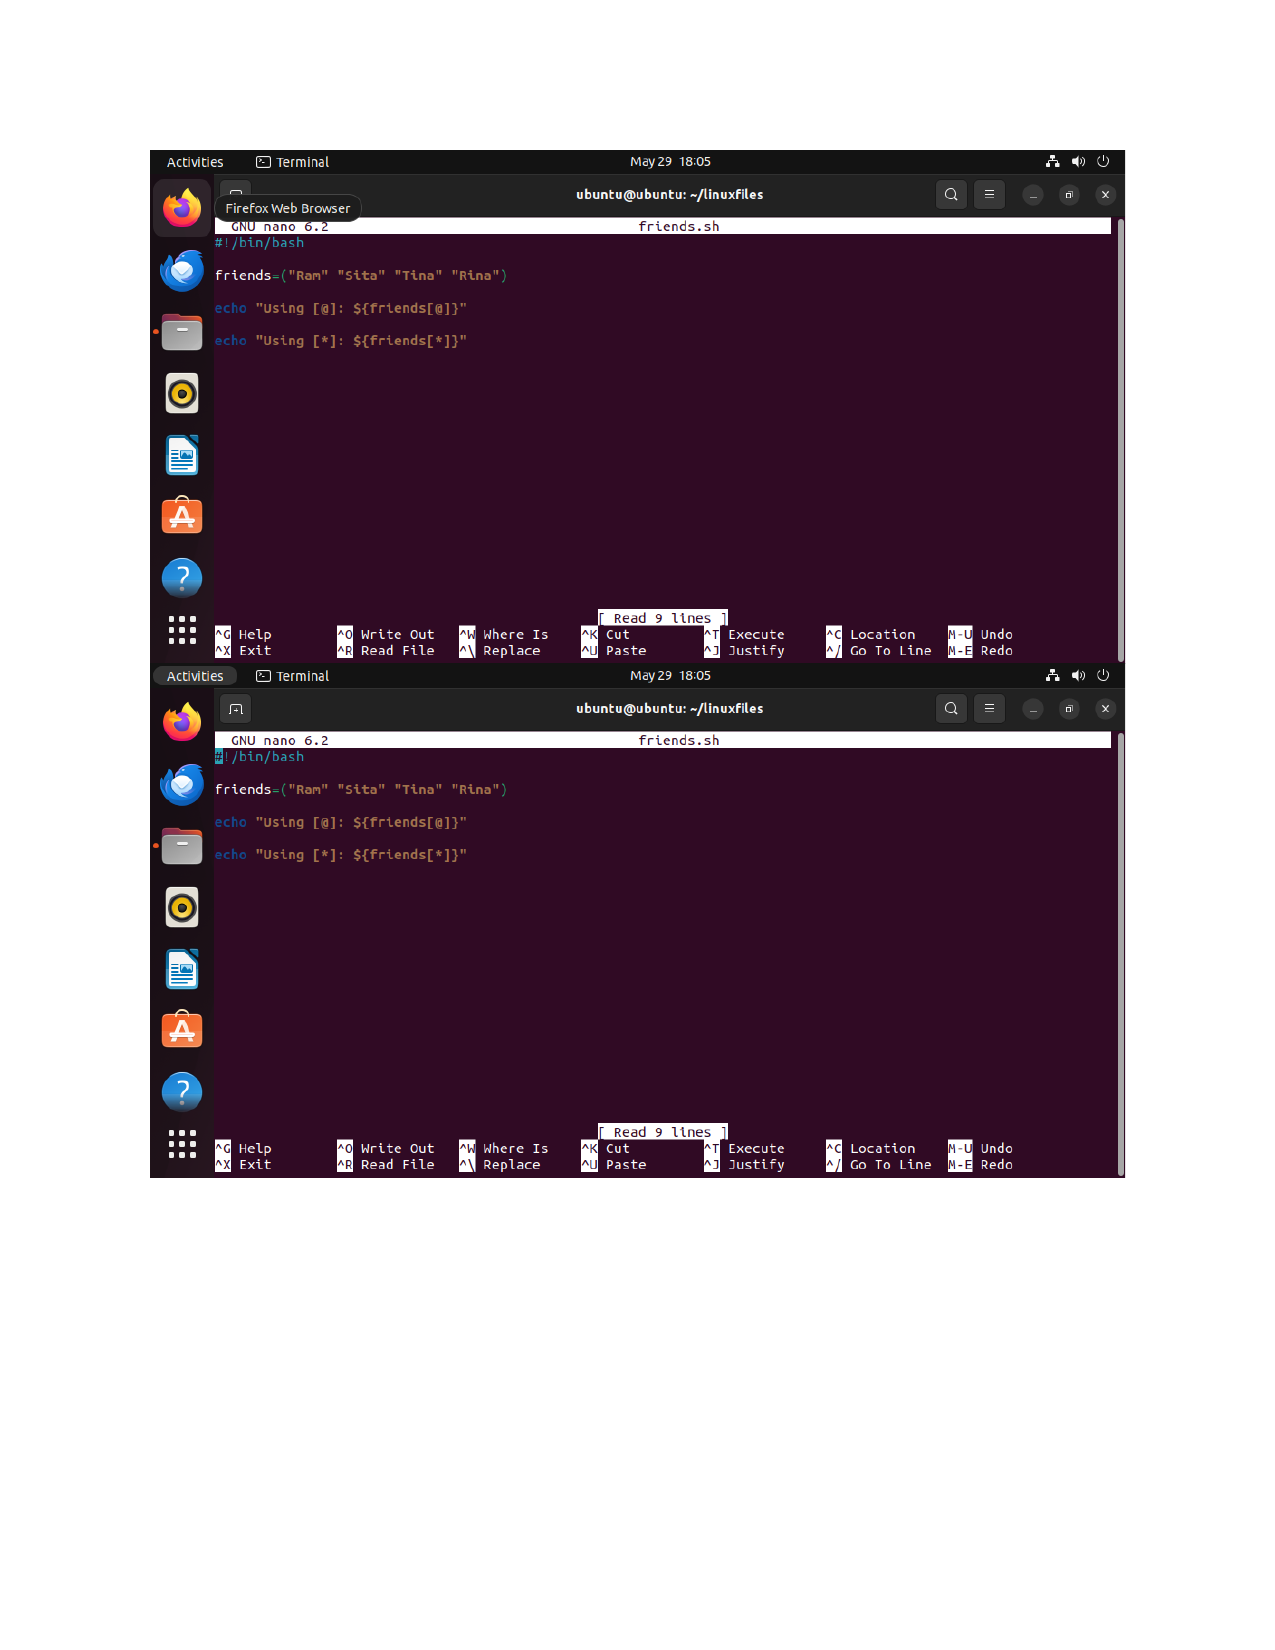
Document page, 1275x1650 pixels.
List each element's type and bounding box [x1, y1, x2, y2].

picture [150, 150, 1125, 1178]
